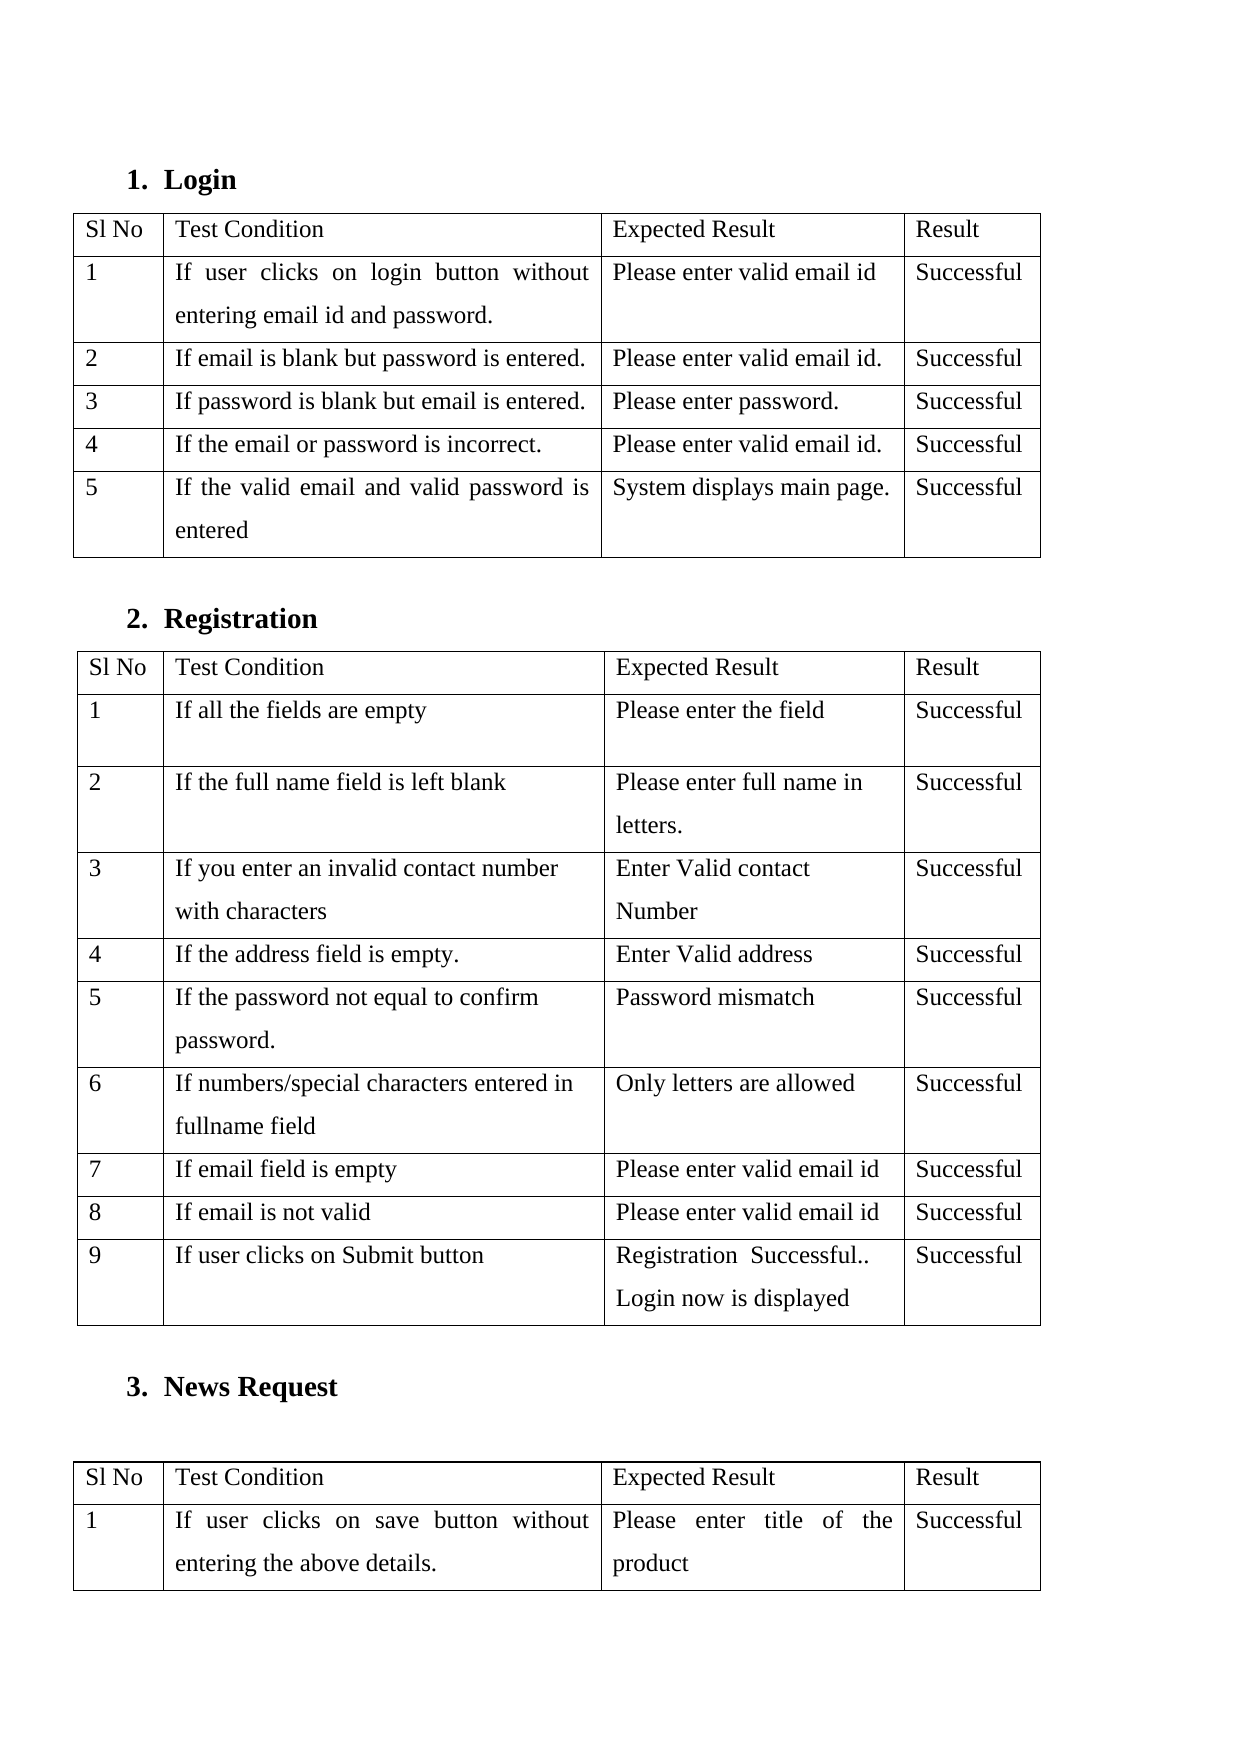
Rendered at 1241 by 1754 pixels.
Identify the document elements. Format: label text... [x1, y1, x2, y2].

table_header Test Condition [164, 214, 601, 256]
table_cell If the valid email and valid password is entered [164, 472, 601, 557]
table_cell Successful [905, 429, 1040, 471]
table_cell If email field is empty [164, 1154, 604, 1196]
table_cell Successful [905, 1505, 1040, 1590]
table_cell Please enter password. [602, 386, 904, 428]
table_cell Successful [905, 386, 1040, 428]
table_cell 5 [74, 472, 163, 557]
table_cell Please enter valid email id [605, 1197, 904, 1239]
table_header Expected Result [602, 214, 904, 256]
table_header Test Condition [164, 1463, 601, 1504]
table_cell Please enter title of the product [602, 1505, 904, 1590]
table_cell If email is not valid [164, 1197, 604, 1239]
table_header Test Condition [164, 652, 604, 694]
table_cell If user clicks on login button without entering email id and password. [164, 257, 601, 342]
table_cell System displays main page. [602, 472, 904, 557]
table_cell Successful [905, 982, 1040, 1067]
table_cell 3 [74, 386, 163, 428]
table_cell Successful [905, 1154, 1040, 1196]
table_cell Successful [905, 695, 1040, 766]
table_cell Please enter valid email id. [602, 343, 904, 385]
table_cell 6 [78, 1068, 163, 1153]
table_header Result [905, 214, 1040, 256]
table_cell Registration Successful.. Login now is displayed [605, 1240, 904, 1325]
table_cell Successful [905, 853, 1040, 938]
table_cell If the password not equal to confirm password. [164, 982, 604, 1067]
table_cell 2 [78, 767, 163, 852]
table_header Result [905, 652, 1040, 694]
table_cell If numbers/special characters entered in fullname field [164, 1068, 604, 1153]
table_header Expected Result [602, 1463, 904, 1504]
table_cell 1 [74, 1505, 163, 1590]
table_cell If user clicks on Submit button [164, 1240, 604, 1325]
table_cell Please enter valid email id [602, 257, 904, 342]
table_cell 1 [74, 257, 163, 342]
table_cell Successful [905, 767, 1040, 852]
table_cell If email is blank but password is entered. [164, 343, 601, 385]
list Login [126, 162, 1181, 196]
table_cell 7 [78, 1154, 163, 1196]
table_cell 1 [78, 695, 163, 766]
table_cell If all the fields are empty [164, 695, 604, 766]
table_cell Please enter valid email id. [602, 429, 904, 471]
table_cell Enter Valid contact Number [605, 853, 904, 938]
table_cell If user clicks on save button without entering the above details. [164, 1505, 601, 1590]
table_header Sl No [74, 1463, 163, 1504]
table_cell If you enter an invalid contact number with characters [164, 853, 604, 938]
table_cell 5 [78, 982, 163, 1067]
table_cell 4 [78, 939, 163, 981]
table_cell If the full name field is left blank [164, 767, 604, 852]
table_cell Only letters are allowed [605, 1068, 904, 1153]
table_cell 4 [74, 429, 163, 471]
table_cell Successful [905, 472, 1040, 557]
table_cell Successful [905, 1240, 1040, 1325]
table_header Sl No [74, 214, 163, 256]
table_cell Successful [905, 257, 1040, 342]
table_cell If the email or password is incorrect. [164, 429, 601, 471]
table_cell 2 [74, 343, 163, 385]
table_header Result [905, 1463, 1040, 1504]
table_header Expected Result [605, 652, 904, 694]
table_cell 8 [78, 1197, 163, 1239]
table_cell 3 [78, 853, 163, 938]
table_cell Please enter the field [605, 695, 904, 766]
table_cell Please enter valid email id [605, 1154, 904, 1196]
table_cell Please enter full name in letters. [605, 767, 904, 852]
table_cell Successful [905, 1197, 1040, 1239]
table_cell If the address field is empty. [164, 939, 604, 981]
table_cell Successful [905, 343, 1040, 385]
table_header Sl No [78, 652, 163, 694]
table_cell 9 [78, 1240, 163, 1325]
table_cell Successful [905, 1068, 1040, 1153]
list News Request [126, 1369, 1181, 1403]
table_cell Password mismatch [605, 982, 904, 1067]
table_cell Enter Valid address [605, 939, 904, 981]
table_cell Successful [905, 939, 1040, 981]
table_cell If password is blank but email is entered. [164, 386, 601, 428]
list Registration [126, 601, 1181, 634]
